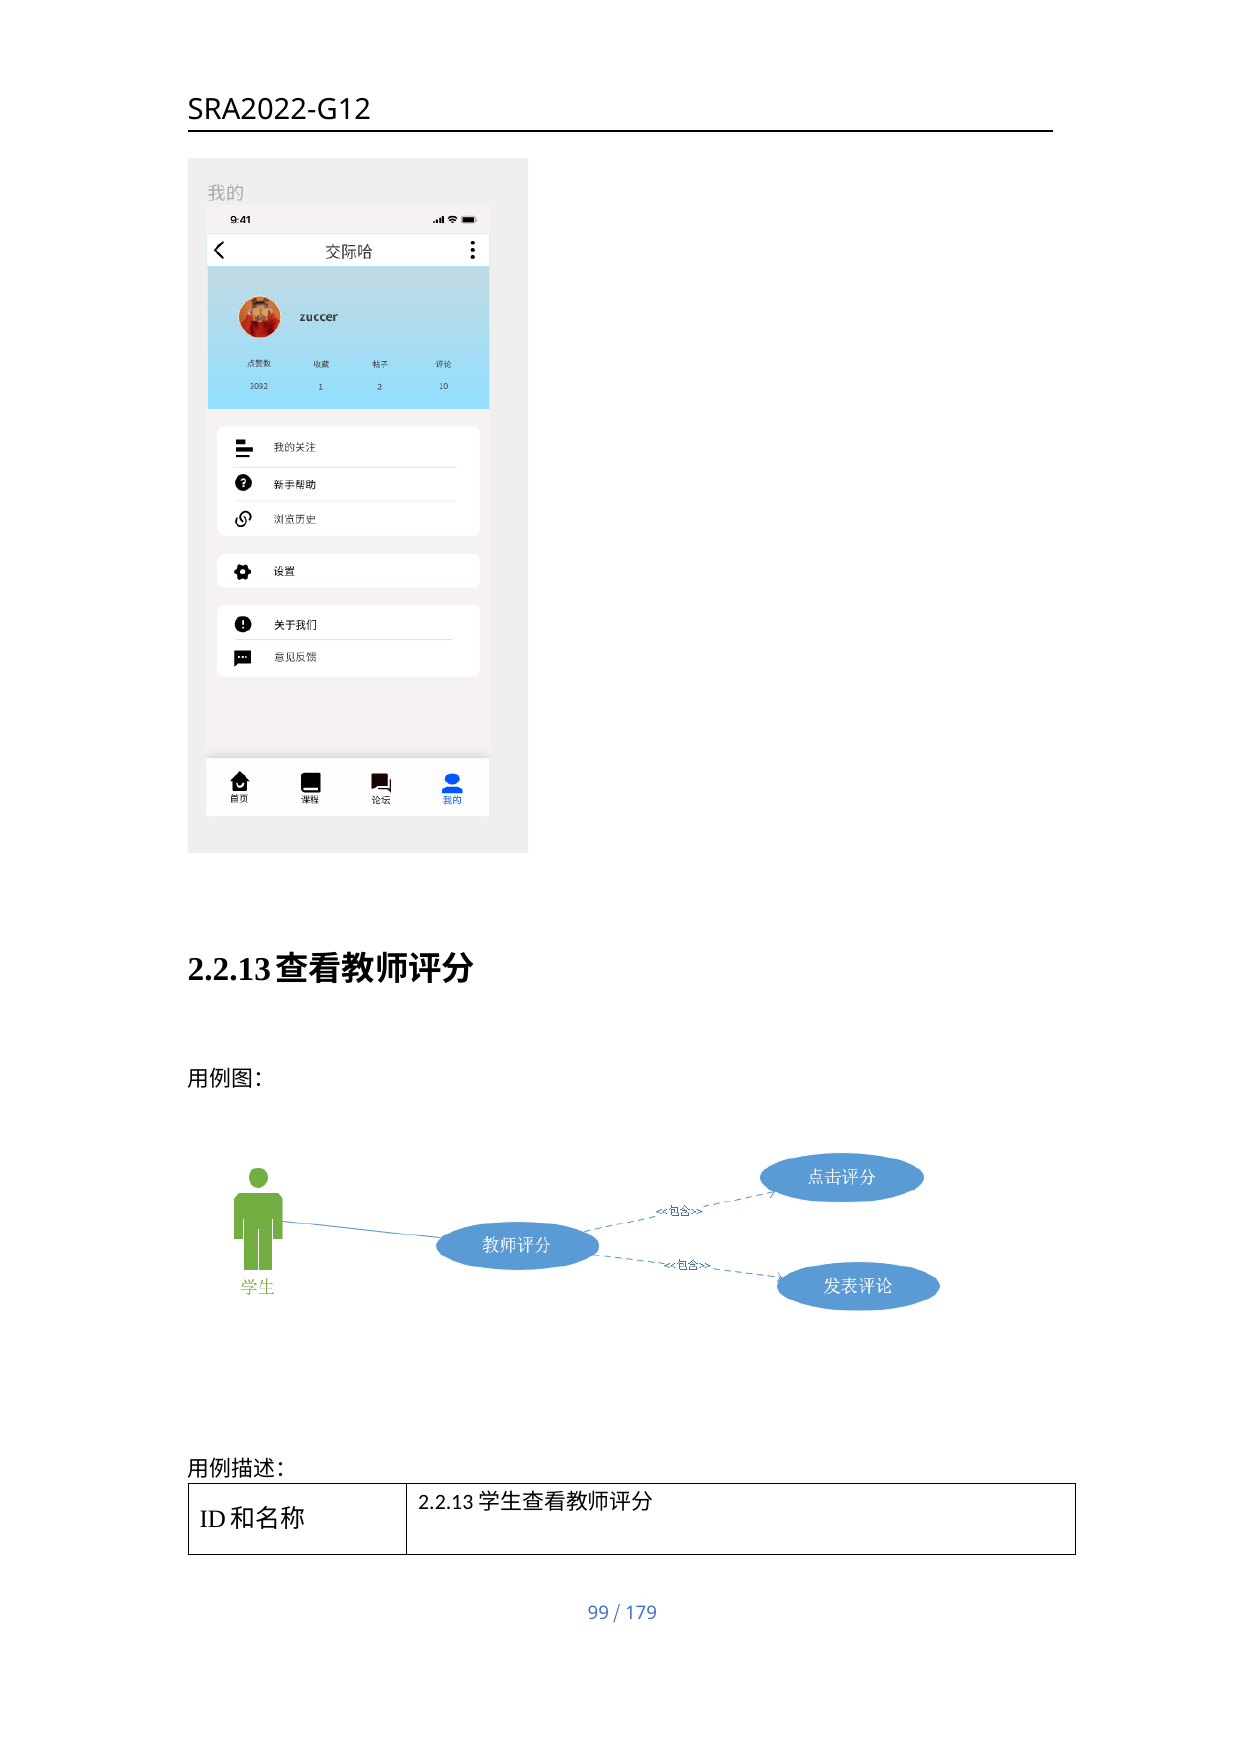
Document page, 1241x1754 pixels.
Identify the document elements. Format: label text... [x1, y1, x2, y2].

text 用例描述： [187, 1451, 1053, 1483]
picture [187, 1093, 1053, 1397]
picture [187, 158, 529, 853]
subtitle 查看教师评分 [187, 933, 1053, 998]
text 用例图： [187, 1061, 1053, 1093]
table_header ID和名称 [189, 1484, 406, 1554]
table_header 2.2.13 学生查看教师评分 [407, 1484, 1075, 1554]
